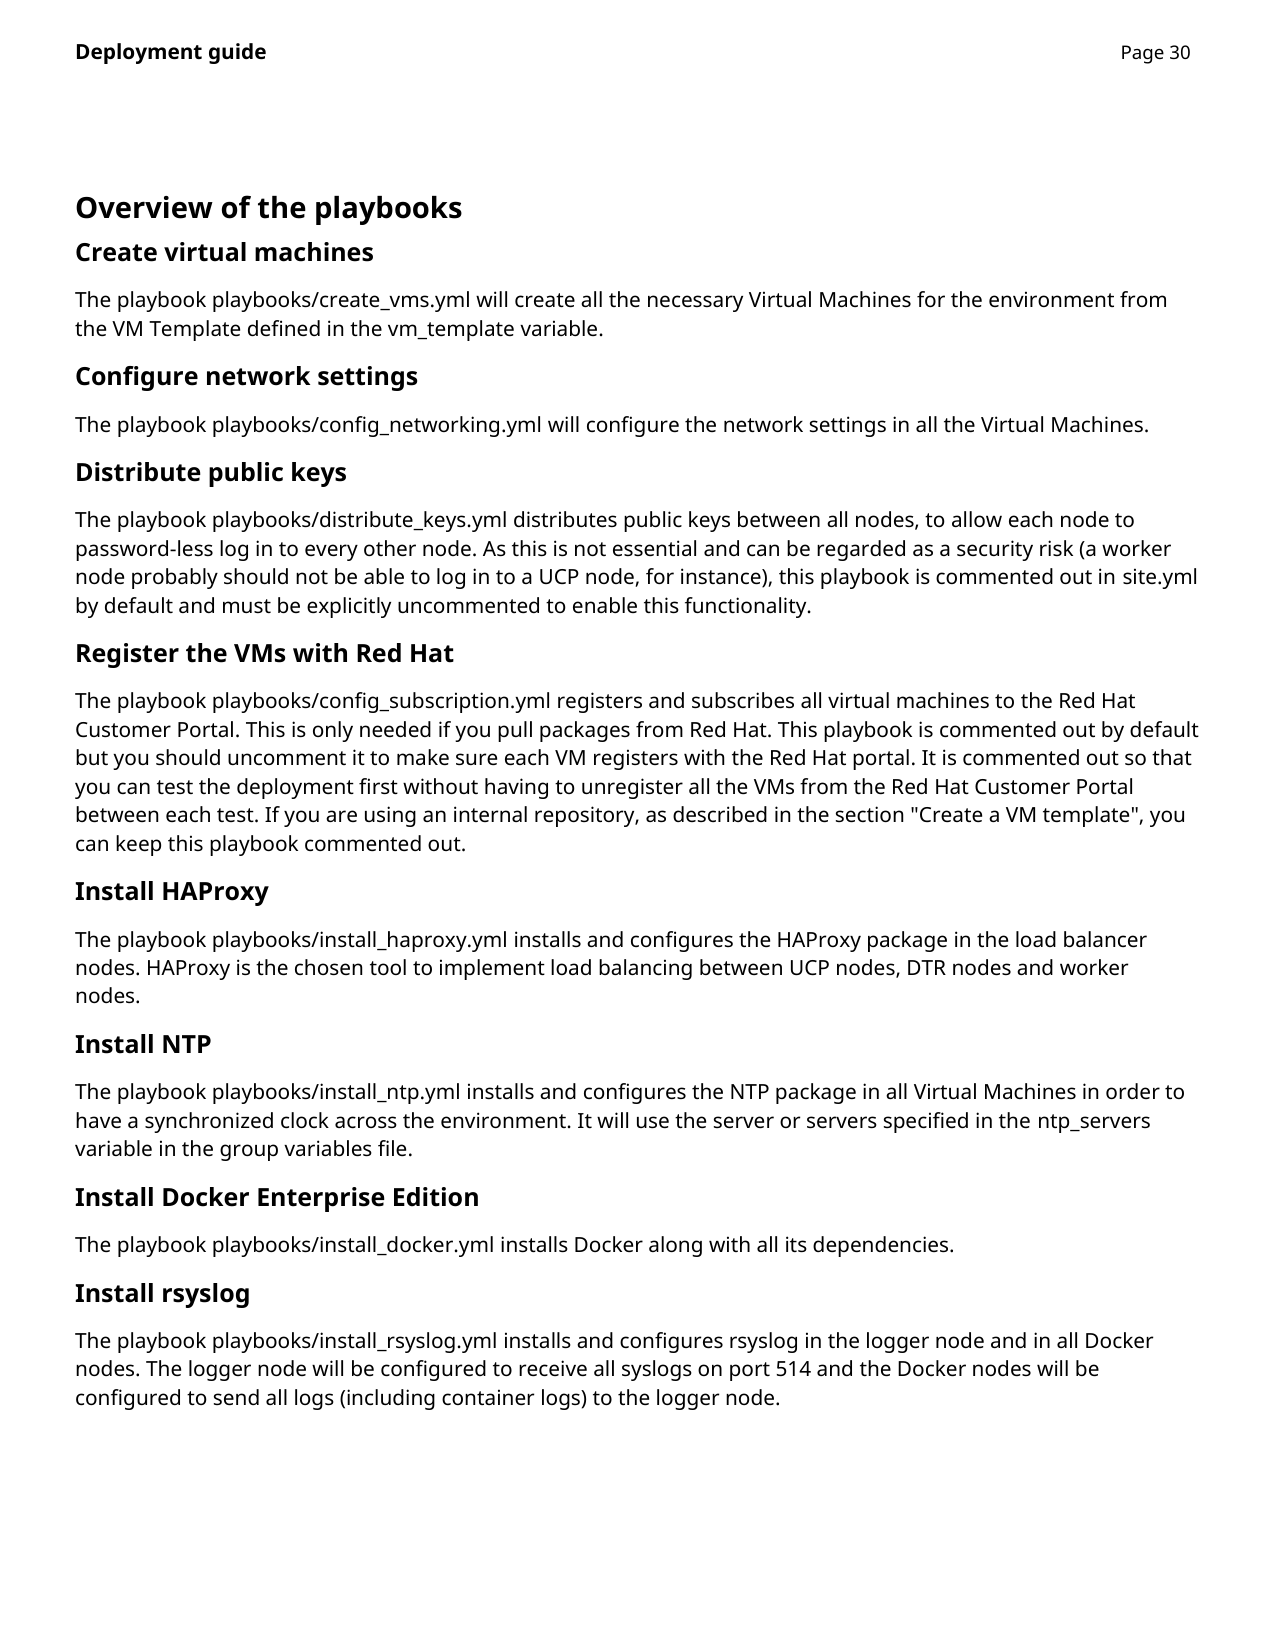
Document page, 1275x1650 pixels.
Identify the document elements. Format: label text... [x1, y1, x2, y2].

text The playbook playbooks/create_vms.yml will create all the necessary Virtual Machines for the environment from the VM Template defined in the vm_template variable. [75, 285, 1200, 342]
subtitle Install HAProxy [75, 874, 1200, 908]
text The playbook playbooks/install_rsyslog.yml installs and configures rsyslog in the logger node and in all Docker nodes. The logger node will be configured to receive all syslogs on port 514 and the Docker nodes will be configured to send all logs (including container logs) to the logger node. [75, 1326, 1200, 1411]
subtitle Install Docker Enterprise Edition [75, 1179, 1200, 1213]
text The playbook playbooks/install_ntp.yml installs and configures the NTP package in all Virtual Machines in order to have a synchronized clock across the environment. It will use the server or servers specified in the ntp_servers variable in the group variables file. [75, 1077, 1200, 1163]
subtitle Install NTP [75, 1027, 1200, 1061]
text The playbook playbooks/config_subscription.yml registers and subscribes all virtual machines to the Red Hat Customer Portal. This is only needed if you pull packages from Red Hat. This playbook is commented out by default but you should uncomment it to make sure each VM registers with the Red Hat portal. It is commented out so that you can test the deployment first without having to unregister all the VMs from the Red Hat Customer Portal between each test. If you are using an internal repository, as described in the section "Create a VM template", you can keep this playbook commented out. [75, 687, 1200, 857]
subtitle Install rsyslog [75, 1275, 1200, 1309]
subtitle Configure network settings [75, 359, 1200, 393]
subtitle Register the VMs with Red Hat [75, 636, 1200, 670]
text The playbook playbooks/distribute_keys.yml distributes public keys between all nodes, to allow each node to password-less log in to every other node. As this is not essential and can be regarded as a security risk (a worker node probably should not be able to log in to a UCP node, for instance), this playbook is commented out in site.yml by default and must be explicitly uncommented to enable this functionality. [75, 506, 1200, 619]
subtitle Distribute public keys [75, 455, 1200, 489]
text The playbook playbooks/install_docker.yml installs Docker along with all its dependencies. [75, 1230, 1200, 1258]
subtitle Create virtual machines [75, 235, 1200, 269]
text The playbook playbooks/install_haproxy.yml installs and configures the HAProxy package in the load balancer nodes. HAProxy is the chosen tool to implement load balancing between UCP nodes, DTR nodes and worker nodes. [75, 925, 1200, 1010]
text The playbook playbooks/config_networking.yml will configure the network settings in all the Virtual Machines. [75, 410, 1200, 438]
subtitle Overview of the playbooks [75, 187, 1200, 227]
